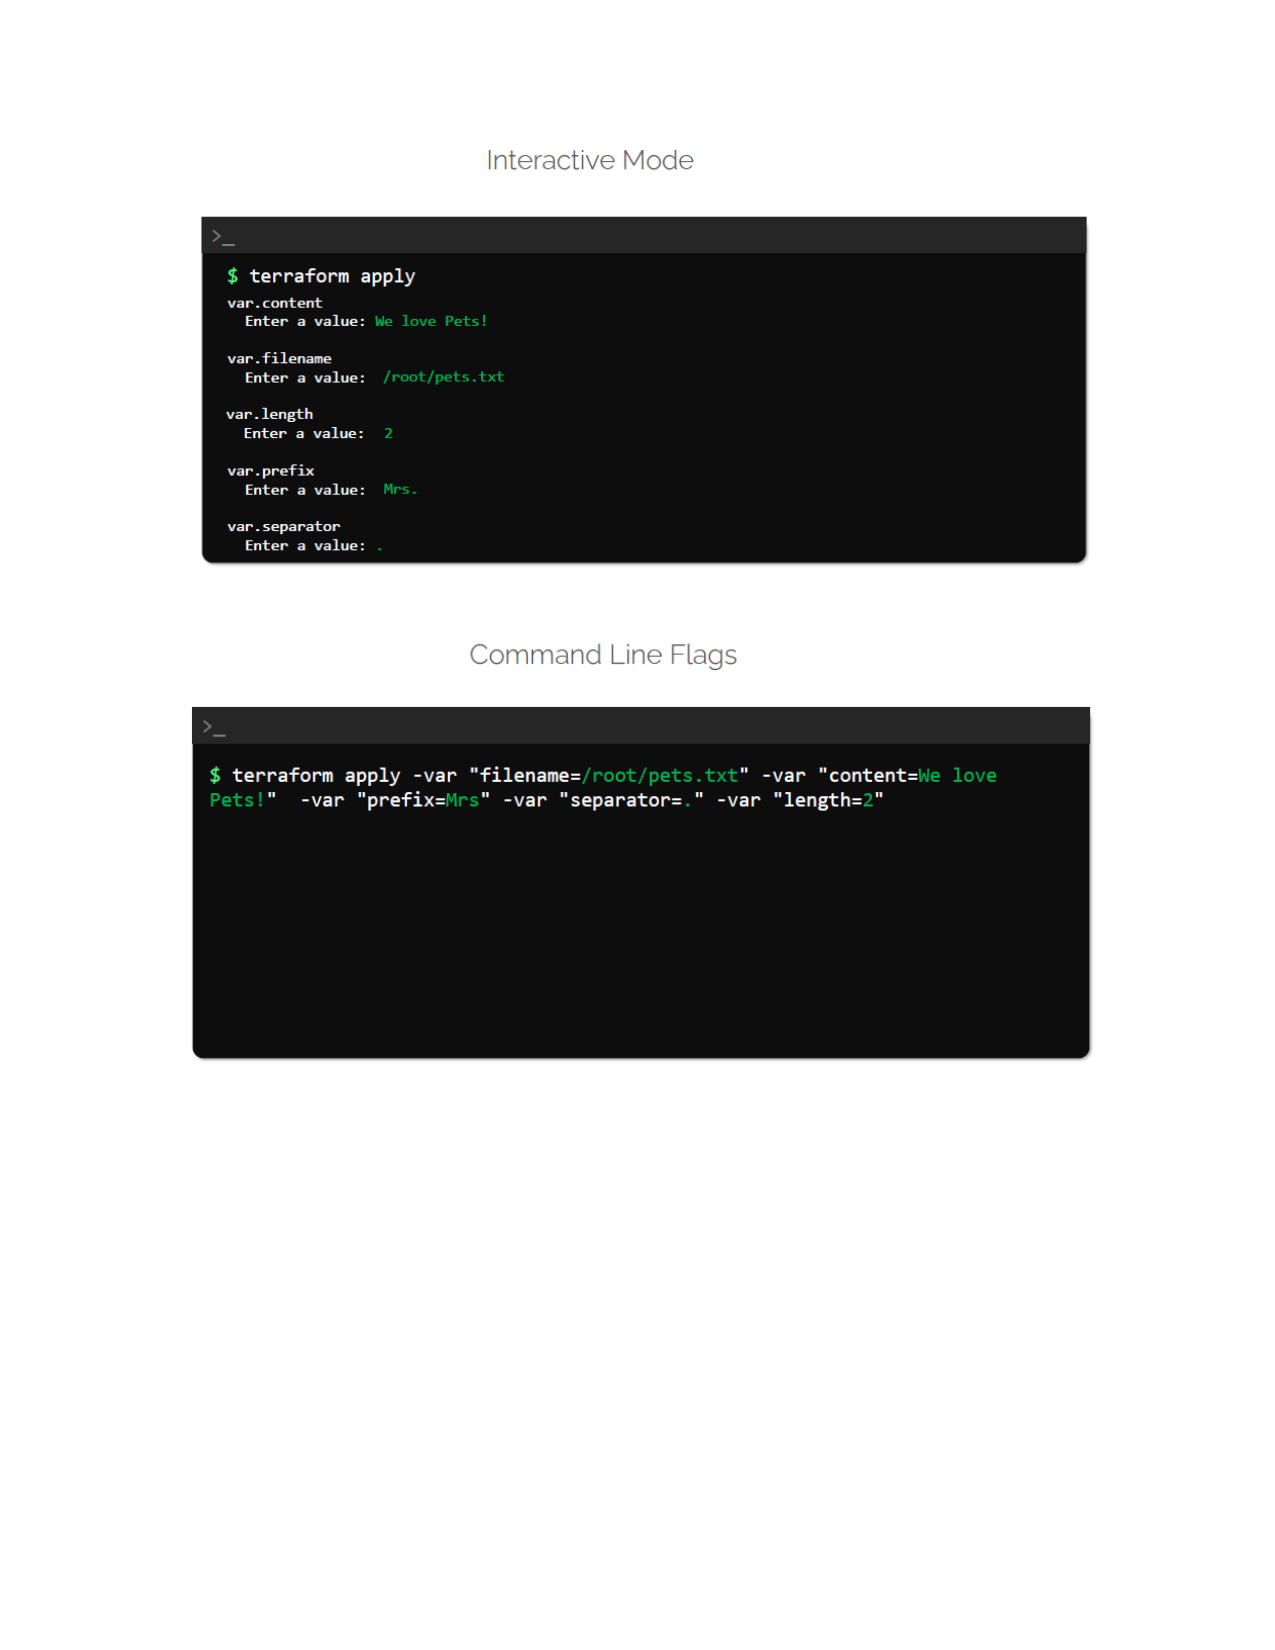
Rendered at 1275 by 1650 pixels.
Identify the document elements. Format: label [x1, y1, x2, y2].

picture [150, 150, 1125, 612]
picture [150, 630, 1125, 1101]
